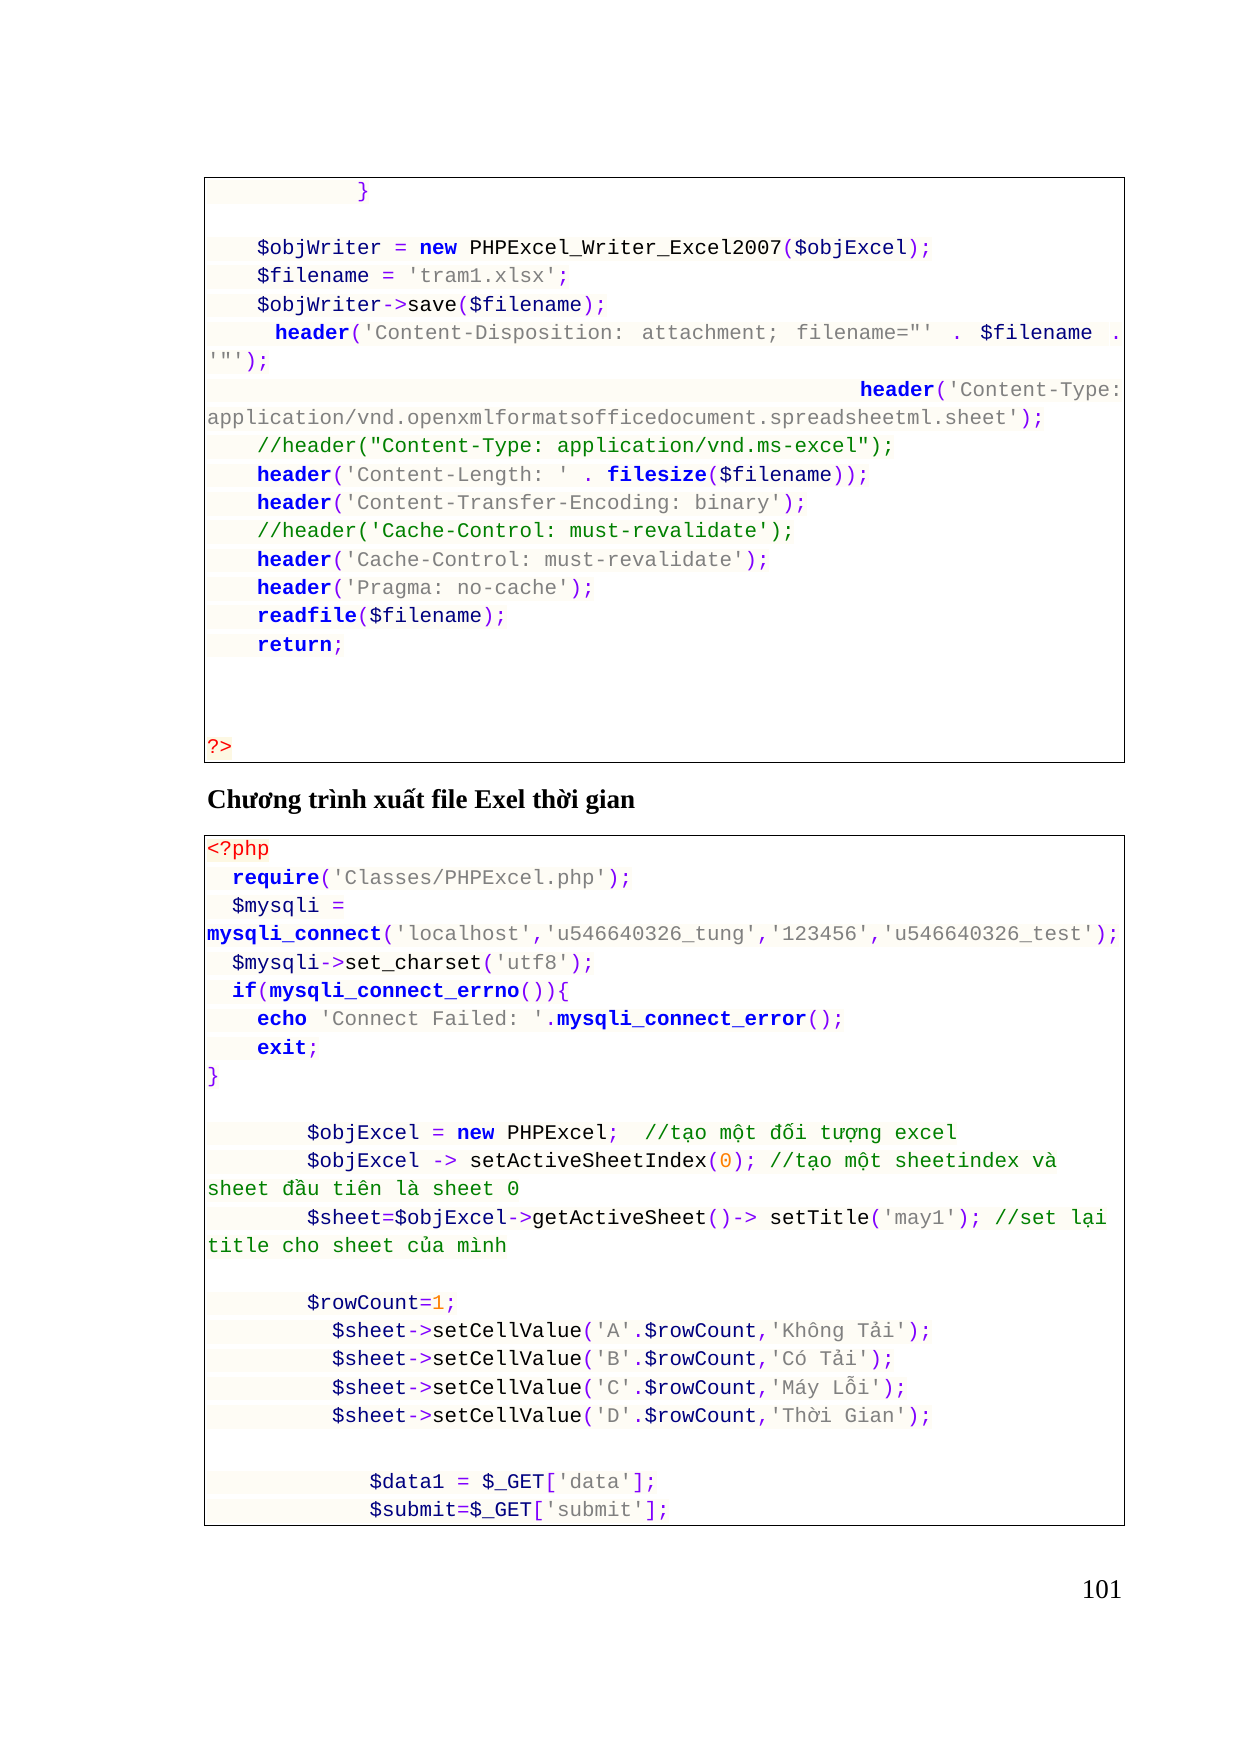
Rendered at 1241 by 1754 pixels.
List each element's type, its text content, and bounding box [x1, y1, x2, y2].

text $sheet->setCellValue('C'.$rowCount,'Máy Lỗi'); [205, 1374, 1124, 1400]
text $sheet=$objExcel->getActiveSheet()-> setTitle('may1'); //set lại title cho sheet của mình [205, 1204, 1124, 1259]
text $objWriter = new PHPExcel_Writer_Excel2007($objExcel); [205, 234, 1124, 261]
text $sheet->setCellValue('B'.$rowCount,'Có Tải'); [205, 1345, 1124, 1372]
text <?php [205, 836, 1124, 862]
text $mysqli->set_charset('utf8'); [205, 949, 1124, 975]
text readfile($filename); [205, 602, 1124, 629]
text //header("Content-Type: application/vnd.ms-excel"); [205, 432, 1124, 459]
text //header('Cache-Control: must-revalidate'); [205, 517, 1124, 544]
text header('Content-Length: ' . filesize($filename)); [205, 461, 1124, 487]
text $filename = 'tram1.xlsx'; [205, 262, 1124, 289]
text } [205, 178, 1124, 204]
text header('Content-Disposition: attachment; filename="' . $filename . '"'); [205, 319, 1124, 374]
text $data1 = $_GET['data']; [205, 1468, 1124, 1494]
text $sheet->setCellValue('A'.$rowCount,'Không Tải'); [205, 1317, 1124, 1344]
text header('Content-Type: application/vnd.openxmlformatsofficedocument.spreadsheetml.sheet'); [205, 376, 1124, 431]
text } [205, 1062, 1124, 1089]
text $mysqli = mysqli_connect('localhost','u546640326_tung','123456','u546640326_test'); [205, 892, 1124, 947]
text $objExcel -> setActiveSheetIndex(0); //tạo một sheetindex và sheet đầu tiên là sheet 0 [205, 1147, 1124, 1202]
text Chương trình xuất file Exel thời gian [207, 783, 1122, 814]
text ?> [205, 733, 1124, 762]
text header('Cache-Control: must-revalidate'); [205, 546, 1124, 572]
text if(mysqli_connect_errno()){ [205, 977, 1124, 1004]
text echo 'Connect Failed: '.mysqli_connect_error(); [205, 1005, 1124, 1032]
text return; [205, 631, 1124, 657]
text header('Content-Transfer-Encoding: binary'); [205, 489, 1124, 516]
text $rowCount=1; [205, 1289, 1124, 1315]
text header('Pragma: no-cache'); [205, 574, 1124, 601]
text exit; [205, 1034, 1124, 1060]
text $objWriter->save($filename); [205, 291, 1124, 317]
text $submit=$_GET['submit']; [205, 1496, 1124, 1525]
text require('Classes/PHPExcel.php'); [205, 864, 1124, 890]
text $sheet->setCellValue('D'.$rowCount,'Thời Gian'); [205, 1402, 1124, 1429]
text $objExcel = new PHPExcel; //tạo một đối tượng excel [205, 1119, 1124, 1145]
